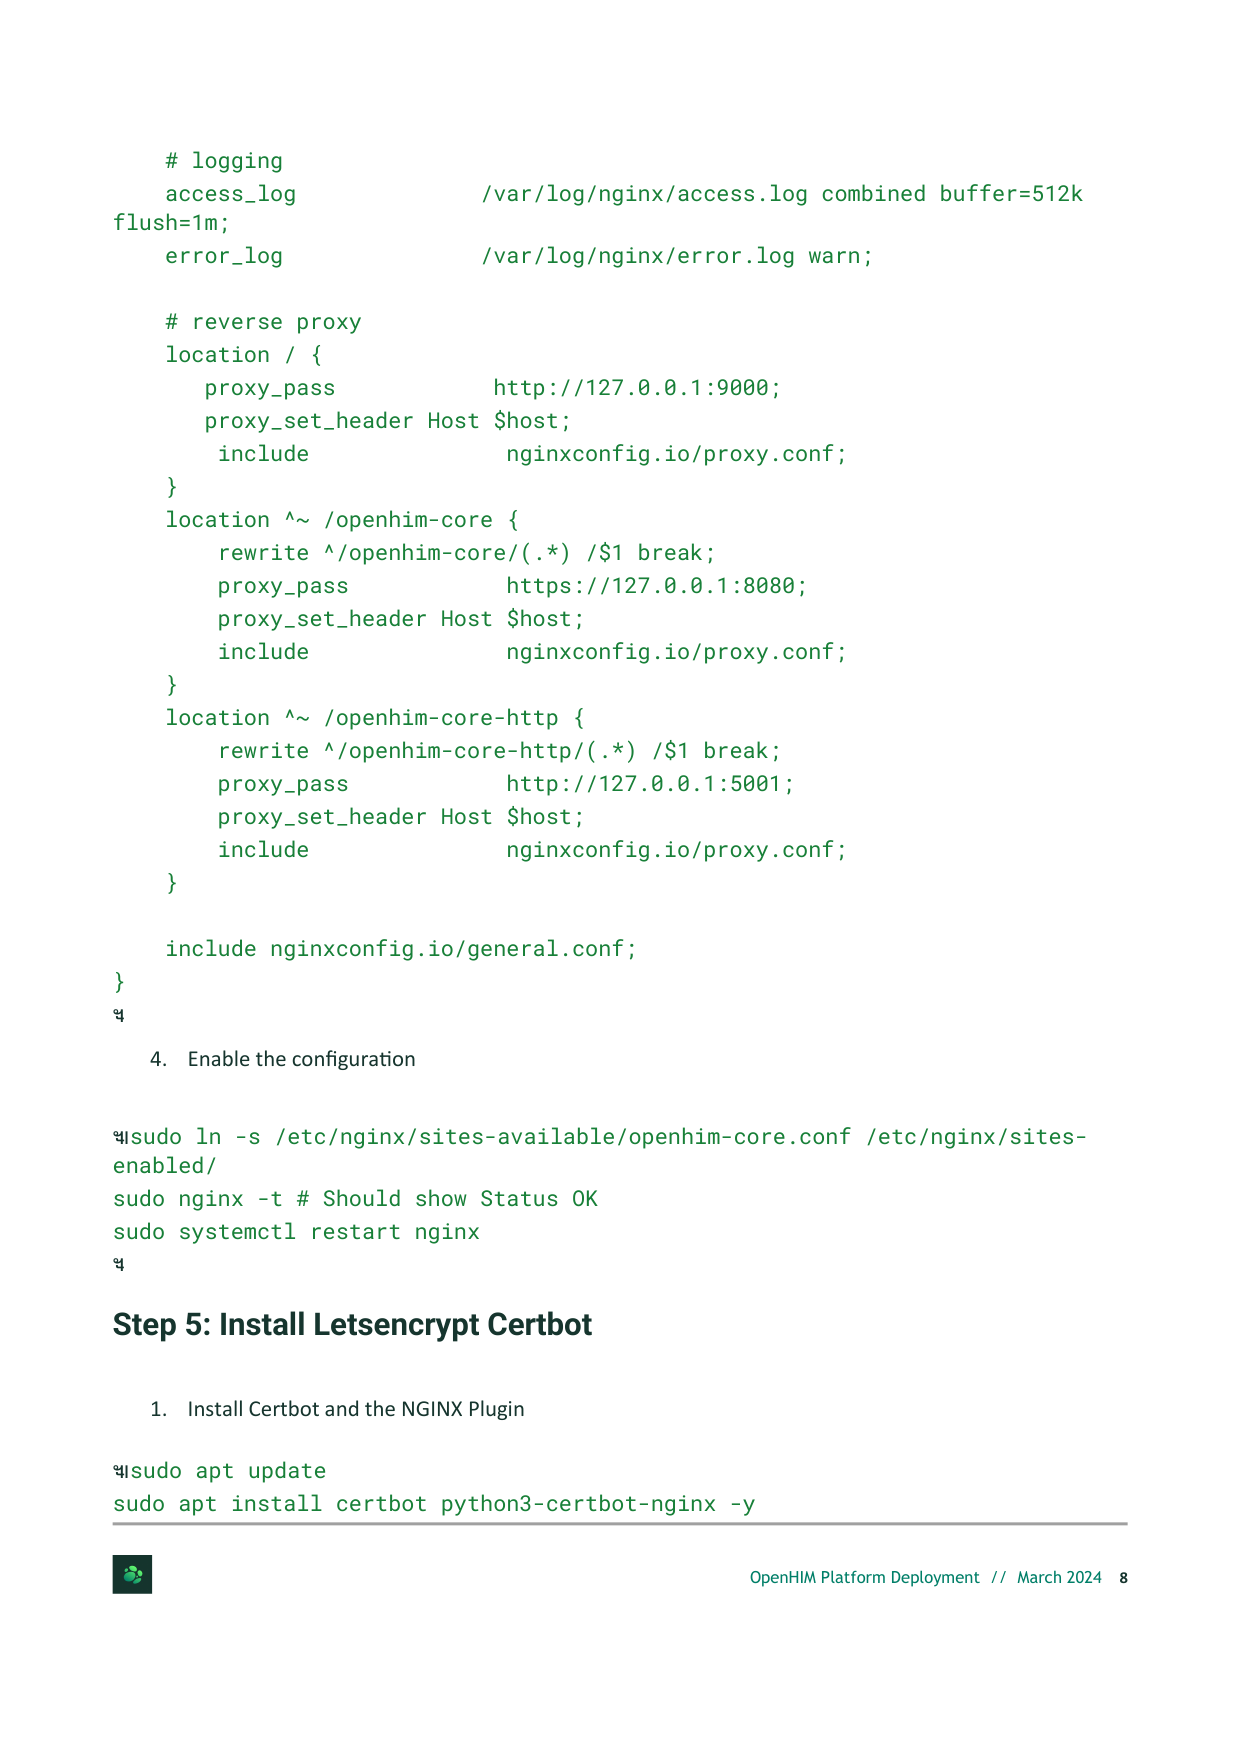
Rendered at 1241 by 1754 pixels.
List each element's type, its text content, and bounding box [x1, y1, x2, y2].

text rewrite ^/openhim-core-http/(.*) /$1 break; [112, 736, 1128, 764]
picture [112, 1555, 153, 1594]
text error_log /var/log/nginx/error.log warn; [112, 240, 1128, 269]
text location ^~ /openhim-core-http { [112, 703, 1128, 732]
text # reverse proxy [112, 306, 1128, 335]
text proxy_pass http://127.0.0.1:9000; [112, 372, 1128, 401]
list Enable the configuration [150, 1044, 1128, 1073]
text sudo nginx -t # Should show Status OK [112, 1183, 1128, 1212]
text proxy_set_header Host $host; [112, 406, 1128, 434]
text } [112, 868, 1128, 897]
text sudo ln -s /etc/nginx/sites-available/openhim-core.conf /etc/nginx/sites-enabled/ [112, 1121, 1128, 1179]
text proxy_set_header Host $host; [112, 802, 1128, 831]
text sudo systemctl restart nginx [112, 1216, 1128, 1245]
text location ^~ /openhim-core { [112, 504, 1128, 533]
text  [112, 1000, 1128, 1028]
text } [112, 967, 1128, 996]
text  [112, 1249, 1128, 1277]
subtitle Step 5: Install Letsencrypt Certbot [112, 1307, 1128, 1343]
text } [112, 670, 1128, 698]
text include nginxconfig.io/proxy.conf; [112, 637, 1128, 666]
text sudo apt update [112, 1456, 1128, 1485]
text proxy_set_header Host $host; [112, 604, 1128, 632]
text sudo apt install certbot python3-certbot-nginx -y [112, 1489, 1128, 1518]
text include nginxconfig.io/general.conf; [112, 934, 1128, 963]
text include nginxconfig.io/proxy.conf; [112, 438, 1128, 467]
text include nginxconfig.io/proxy.conf; [112, 835, 1128, 864]
list Install Certbot and the NGINX Plugin [150, 1394, 1128, 1422]
text access_log /var/log/nginx/access.log combined buffer=512k flush=1m; [112, 178, 1128, 236]
text } [112, 472, 1128, 500]
text location / { [112, 339, 1128, 368]
text proxy_pass http://127.0.0.1:5001; [112, 769, 1128, 798]
text # logging [112, 146, 1128, 174]
text rewrite ^/openhim-core/(.*) /$1 break; [112, 538, 1128, 566]
text proxy_pass https://127.0.0.1:8080; [112, 571, 1128, 599]
